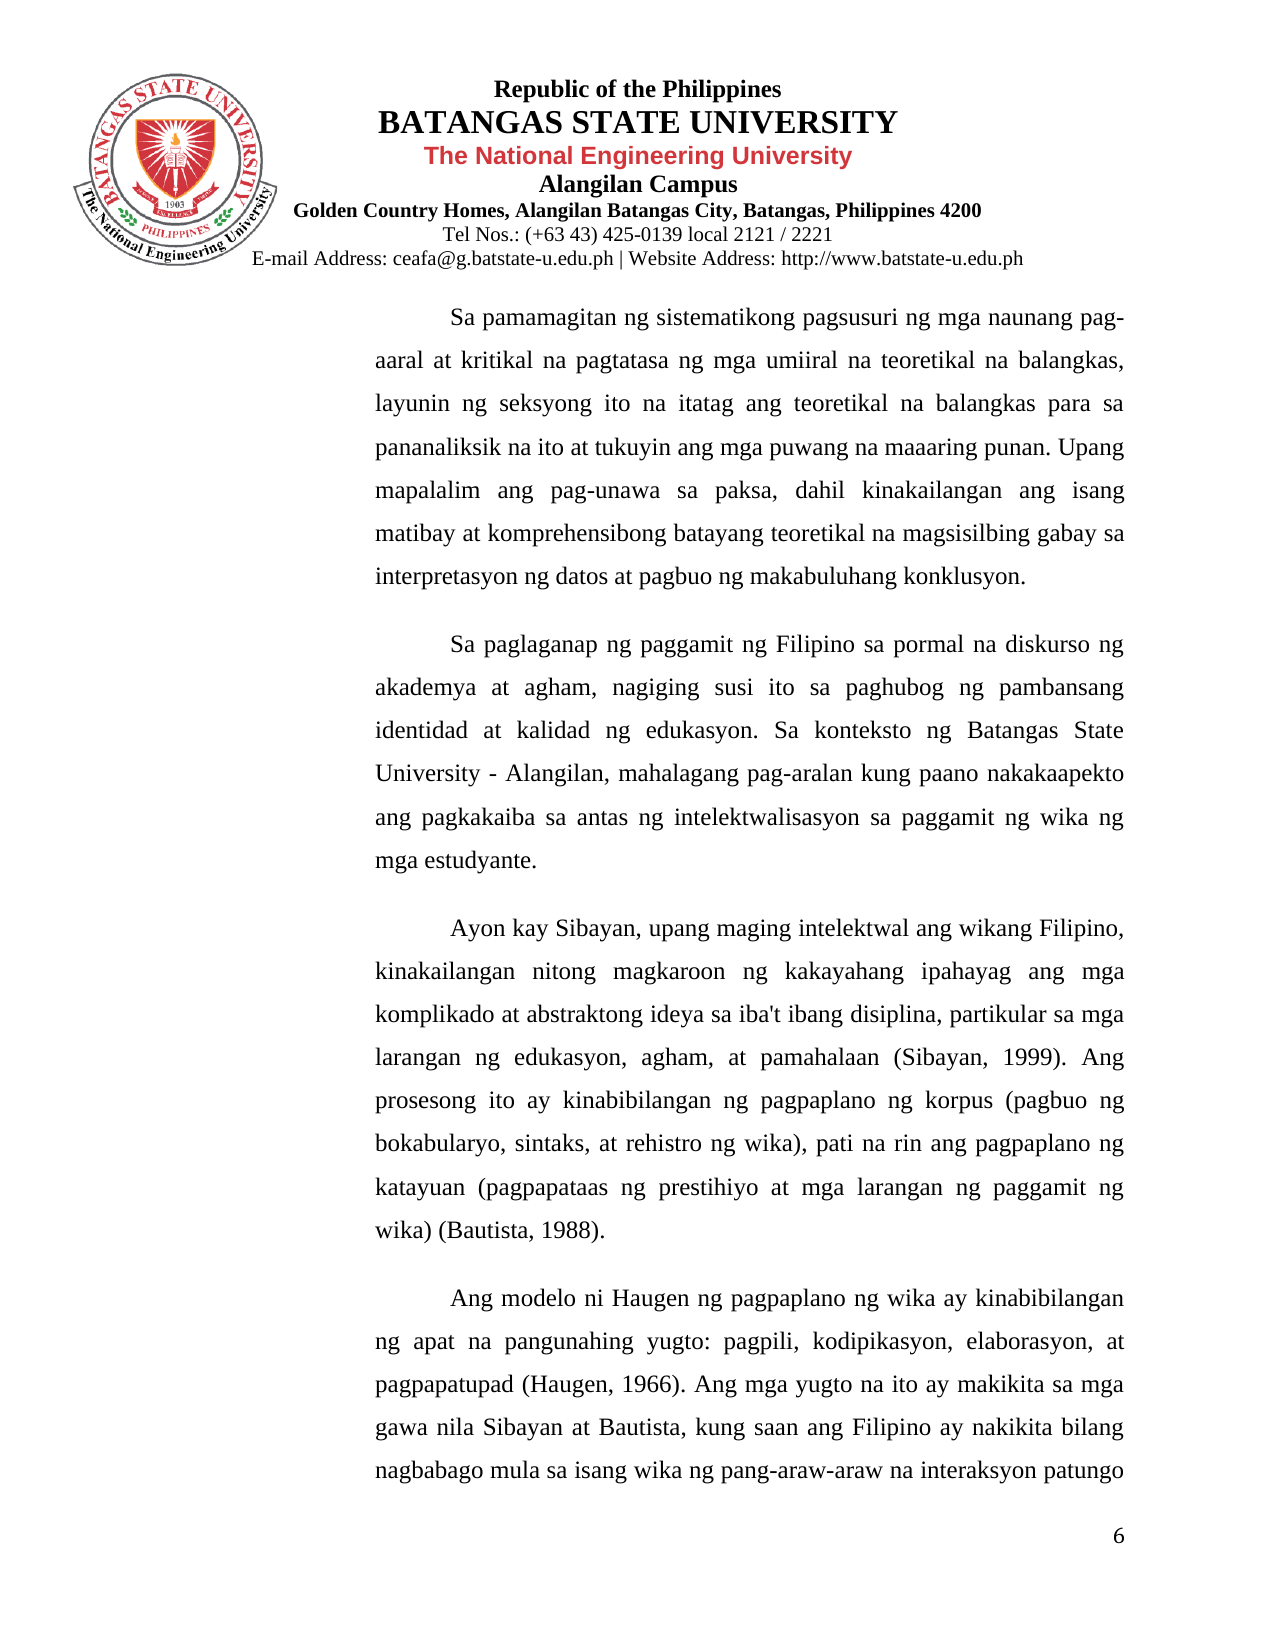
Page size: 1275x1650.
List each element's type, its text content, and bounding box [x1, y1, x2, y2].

picture [73, 73, 278, 266]
text Ayon kay Sibayan, upang maging intelektwal ang wikang Filipino, kinakailangan nitong magkaroon ng kakayahang ipahayag ang mga komplikado at abstraktong ideya sa iba't ibang disiplina, partikular sa mga larangan ng edukasyon, agham, at pamahalaan (Sibayan, 1999). Ang prosesong ito ay kinabibilangan ng pagpaplano ng korpus (pagbuo ng bokabularyo, sintaks, at rehistro ng wika), pati na rin ang pagpaplano ng katayuan (pagpapataas ng prestihiyo at mga larangan ng paggamit ng wika) (Bautista, 1988). [375, 913, 1125, 1243]
text Sa pamamagitan ng sistematikong pagsusuri ng mga naunang pag-aaral at kritikal na pagtatasa ng mga umiiral na teoretikal na balangkas, layunin ng seksyong ito na itatag ang teoretikal na balangkas para sa pananaliksik na ito at tukuyin ang mga puwang na maaaring punan. Upang mapalalim ang pag‑unawa sa paksa, dahil kinakailangan ang isang matibay at komprehensibong batayang teoretikal na magsisilbing gabay sa interpretasyon ng datos at pagbuo ng makabuluhang konklusyon. [375, 302, 1125, 590]
text Sa paglaganap ng paggamit ng Filipino sa pormal na diskurso ng akademya at agham, nagiging susi ito sa paghubog ng pambansang identidad at kalidad ng edukasyon. Sa konteksto ng Batangas State University - Alangilan, mahalagang pag-aralan kung paano nakakaapekto ang pagkakaiba sa antas ng intelektwalisasyon sa paggamit ng wika ng mga estudyante. [375, 629, 1125, 873]
